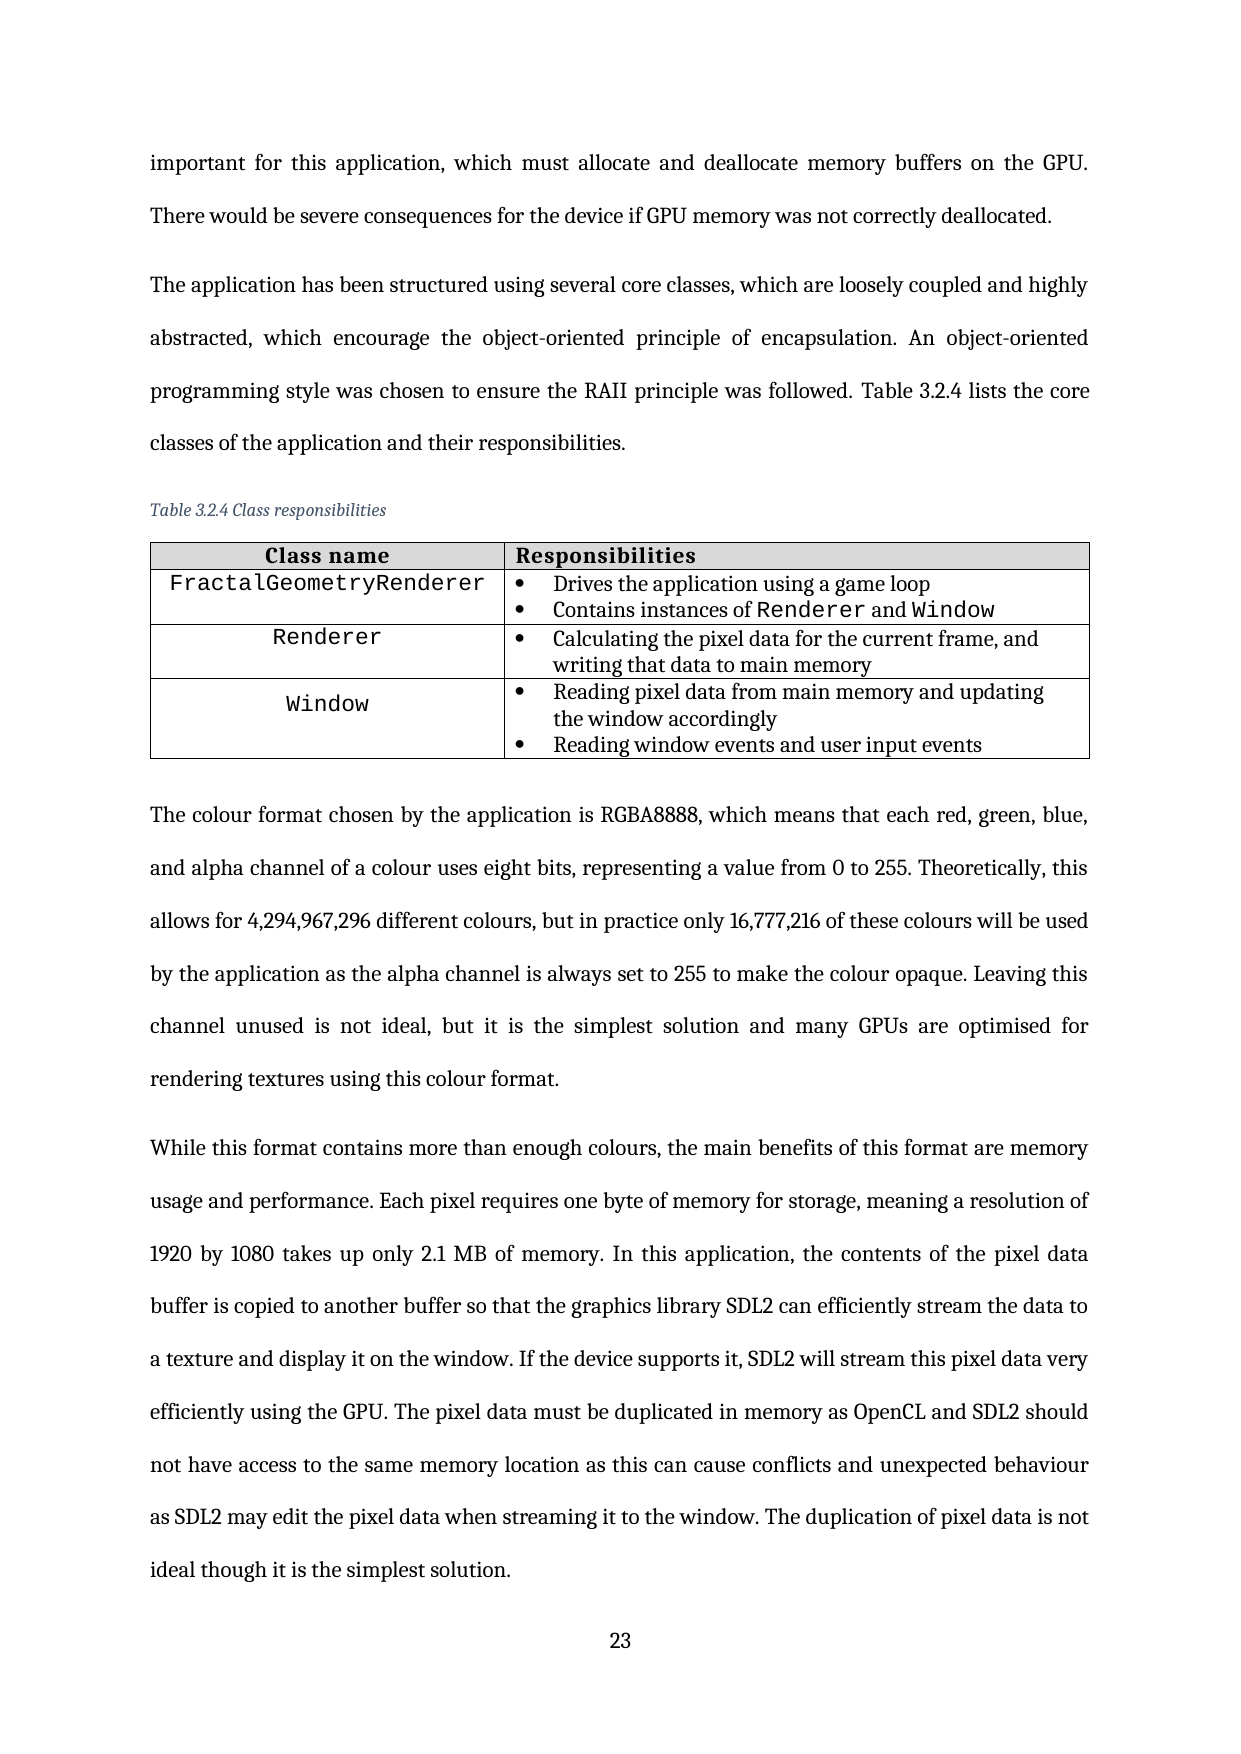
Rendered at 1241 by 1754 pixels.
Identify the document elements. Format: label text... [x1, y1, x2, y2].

table_header Class name [151, 543, 504, 569]
table_cell Drives the application using a game loop Contains instances of Renderer and Window [505, 570, 1089, 624]
table_header Responsibilities [505, 543, 1089, 569]
text While this format contains more than enough colours, the main benefits of this format are memory usage and performance. Each pixel requires one byte of memory for storage, meaning a resolution of 1920 by 1080 takes up only 2.1 MB of memory. In this application, the contents of the pixel data buffer is copied to another buffer so that the graphics library SDL2 can efficiently stream the data to a texture and display it on the window. If the device supports it, SDL2 will stream this pixel data very efficiently using the GPU. The pixel data must be duplicated in memory as OpenCL and SDL2 should not have access to the same memory location as this can cause conflicts and unexpected behaviour as SDL2 may edit the pixel data when streaming it to the window. The duplication of pixel data is not ideal though it is the simplest solution. [150, 1135, 1090, 1583]
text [150, 150, 1090, 229]
table_cell Window [151, 679, 504, 758]
table_cell FractalGeometryRenderer [151, 570, 504, 624]
text The colour format chosen by the application is RGBA8888, which means that each red, green, blue, and alpha channel of a colour uses eight bits, representing a value from 0 to 255. Theoretically, this allows for 4,294,967,296 different colours, but in practice only 16,777,216 of these colours will be used by the application as the alpha channel is always set to 255 to make the colour opaque. Leaving this channel unused is not ideal, but it is the simplest solution and many GPUs are optimised for rendering textures using this colour format. [150, 802, 1090, 1092]
table_cell Renderer [151, 625, 504, 678]
table_cell Reading pixel data from main memory and updating the window accordingly Reading window events and user input events [505, 679, 1089, 758]
table_cell Calculating the pixel data for the current frame, and writing that data to main memory [505, 625, 1089, 678]
